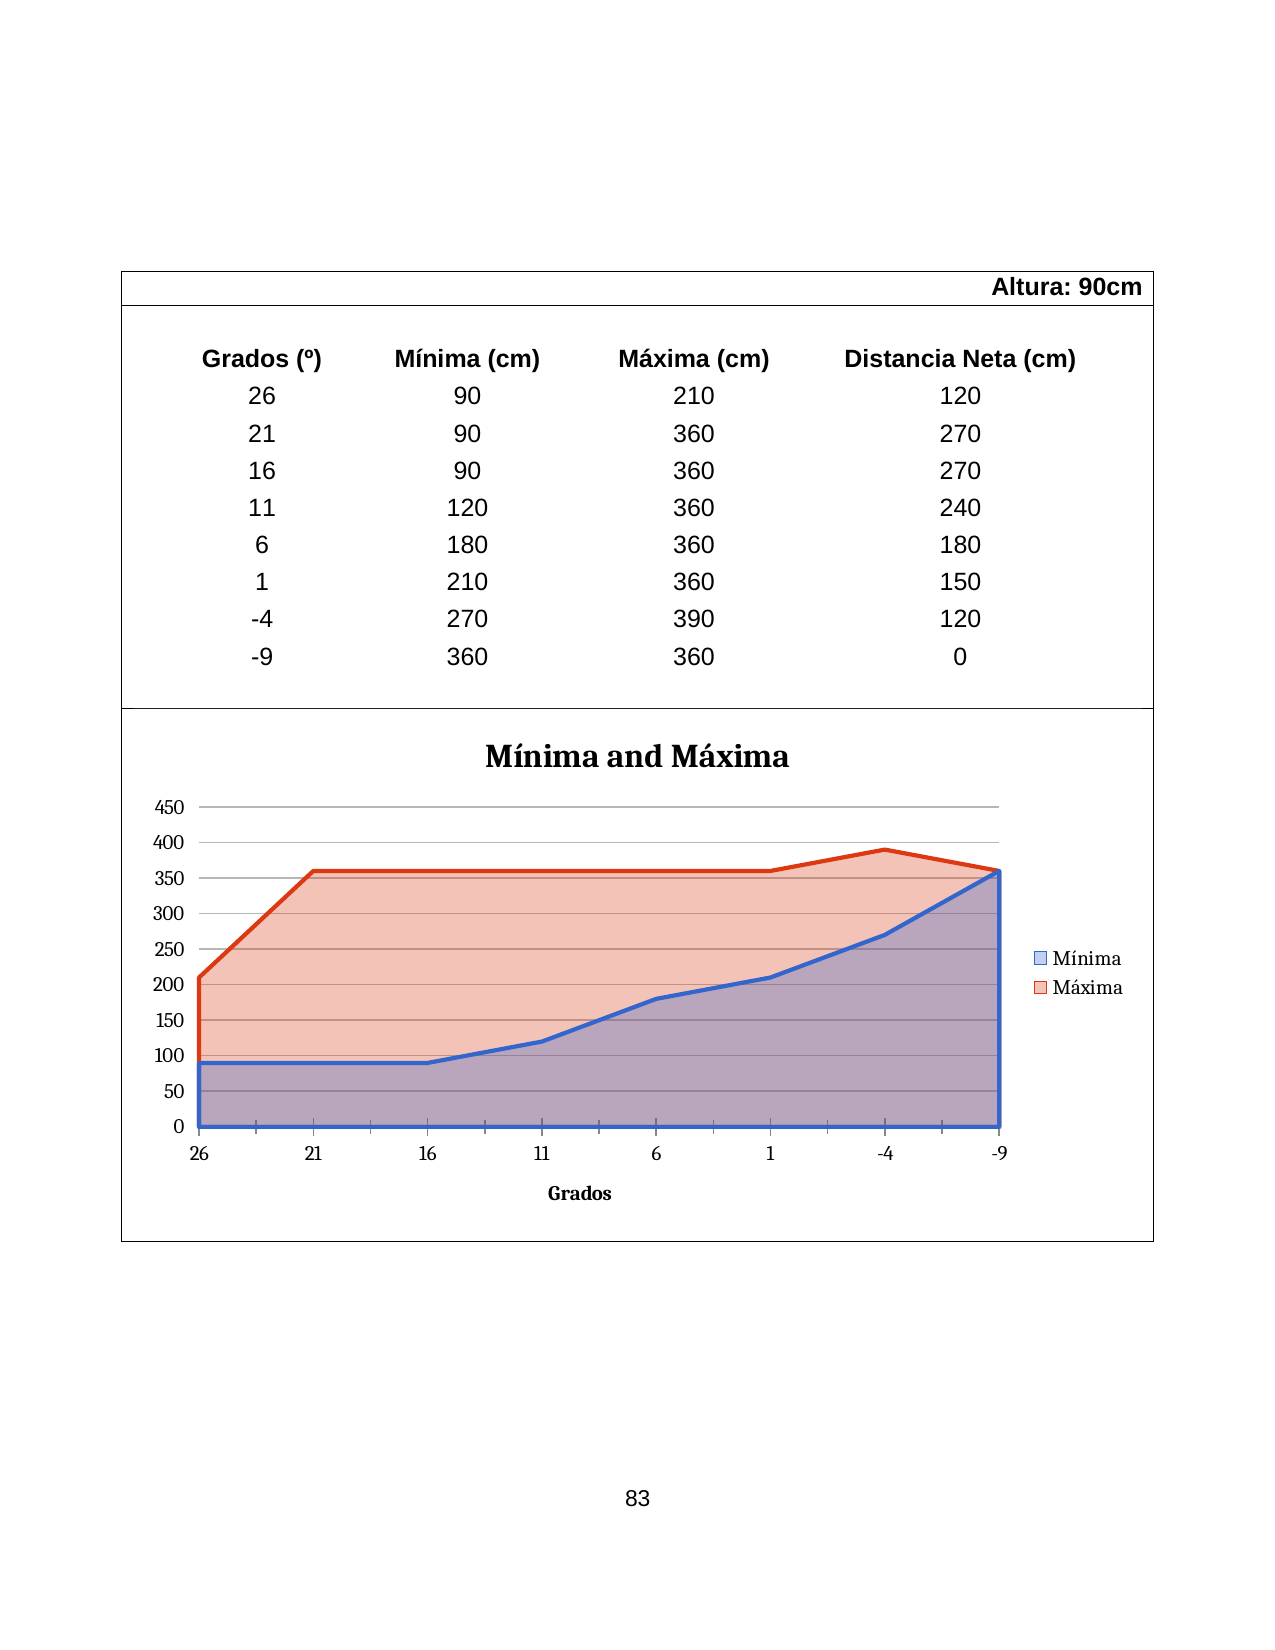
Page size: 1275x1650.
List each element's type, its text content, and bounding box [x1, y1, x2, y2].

table_cell [122, 709, 1153, 1241]
table_header Altura: 90cm [122, 272, 1153, 304]
table_cell [122, 306, 1153, 708]
